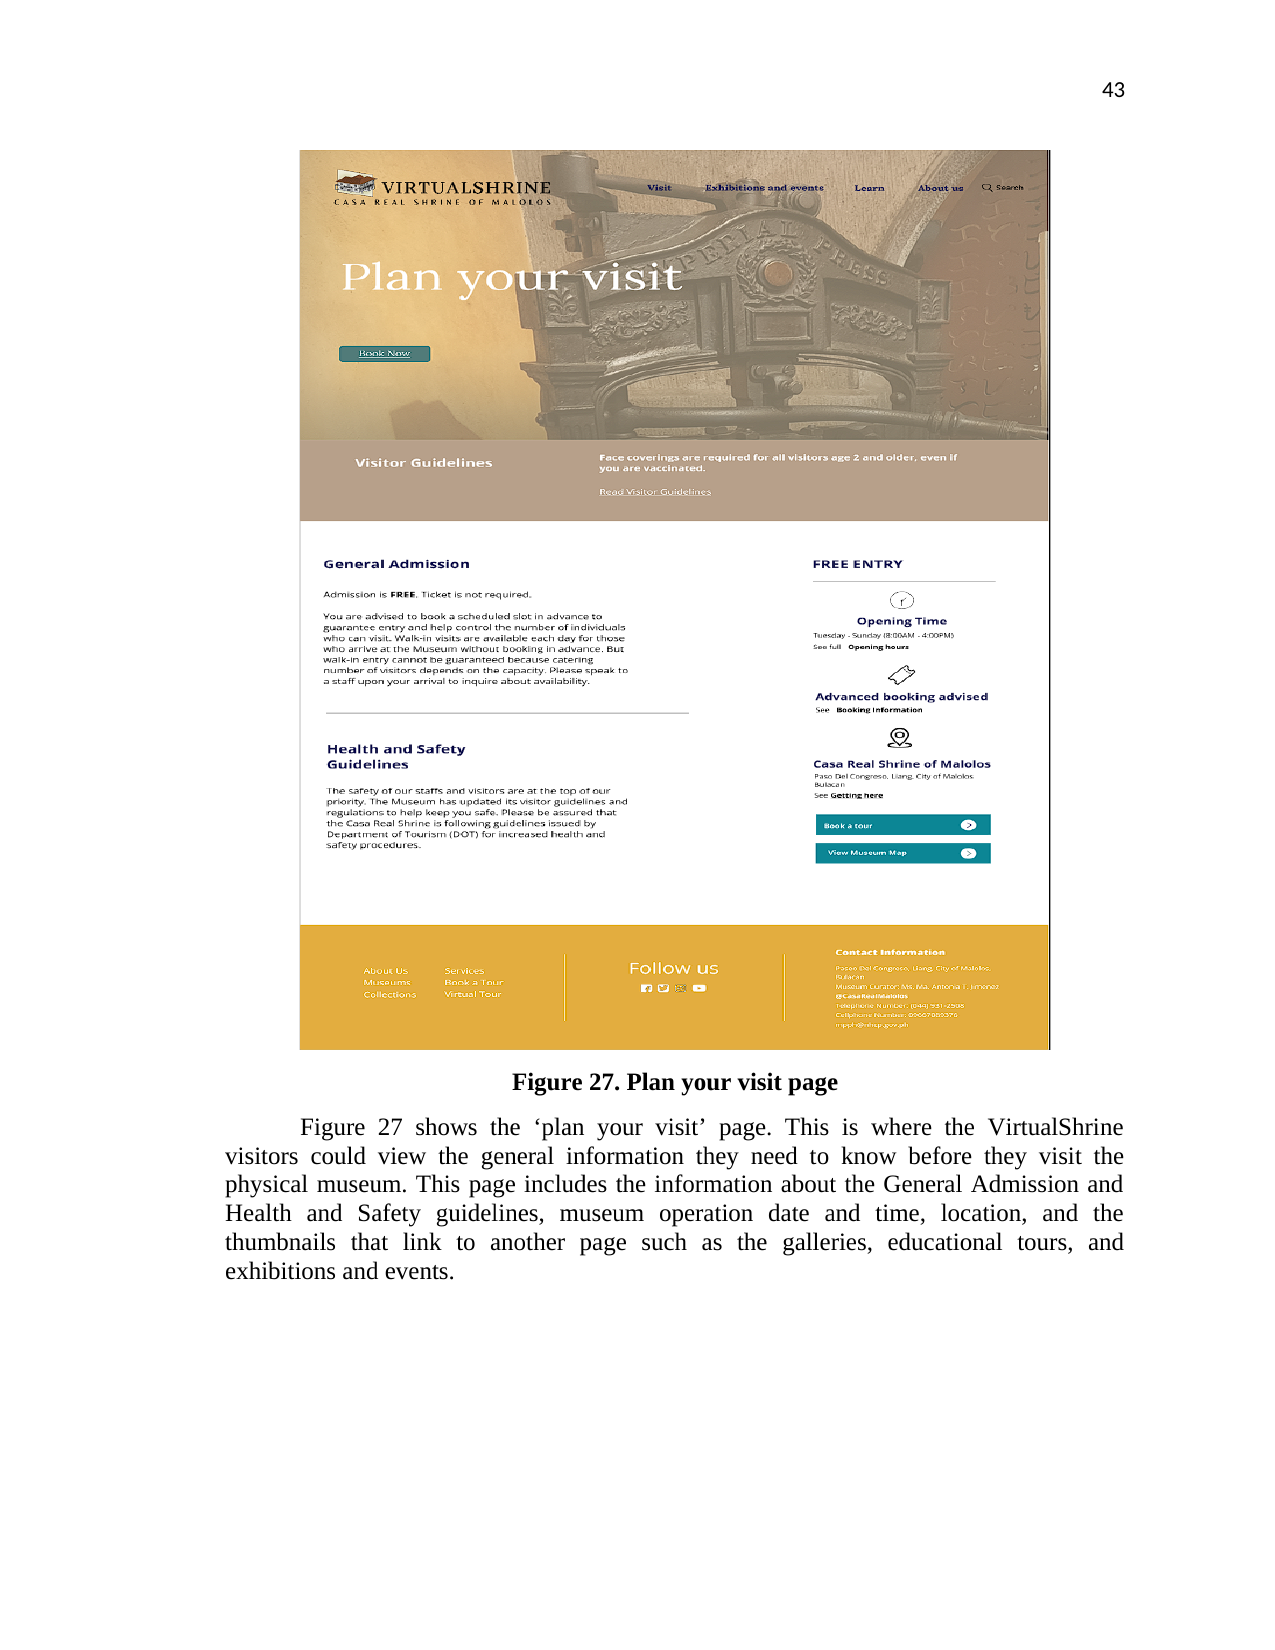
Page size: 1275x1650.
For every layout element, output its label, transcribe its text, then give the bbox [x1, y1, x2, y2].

picture [299, 150, 1051, 1050]
text Figure 27. Plan your visit page [225, 1067, 1125, 1095]
text Figure 27 shows the ‘plan your visit’ page. This is where the VirtualShrine visitors could view the general information they need to know before they visit the physical museum. This page includes the information about the General Admission and Health and Safety guidelines, museum operation date and time, location, and the thumbnails that link to another page such as the galleries, educational tours, and exhibitions and events. [225, 1112, 1125, 1284]
